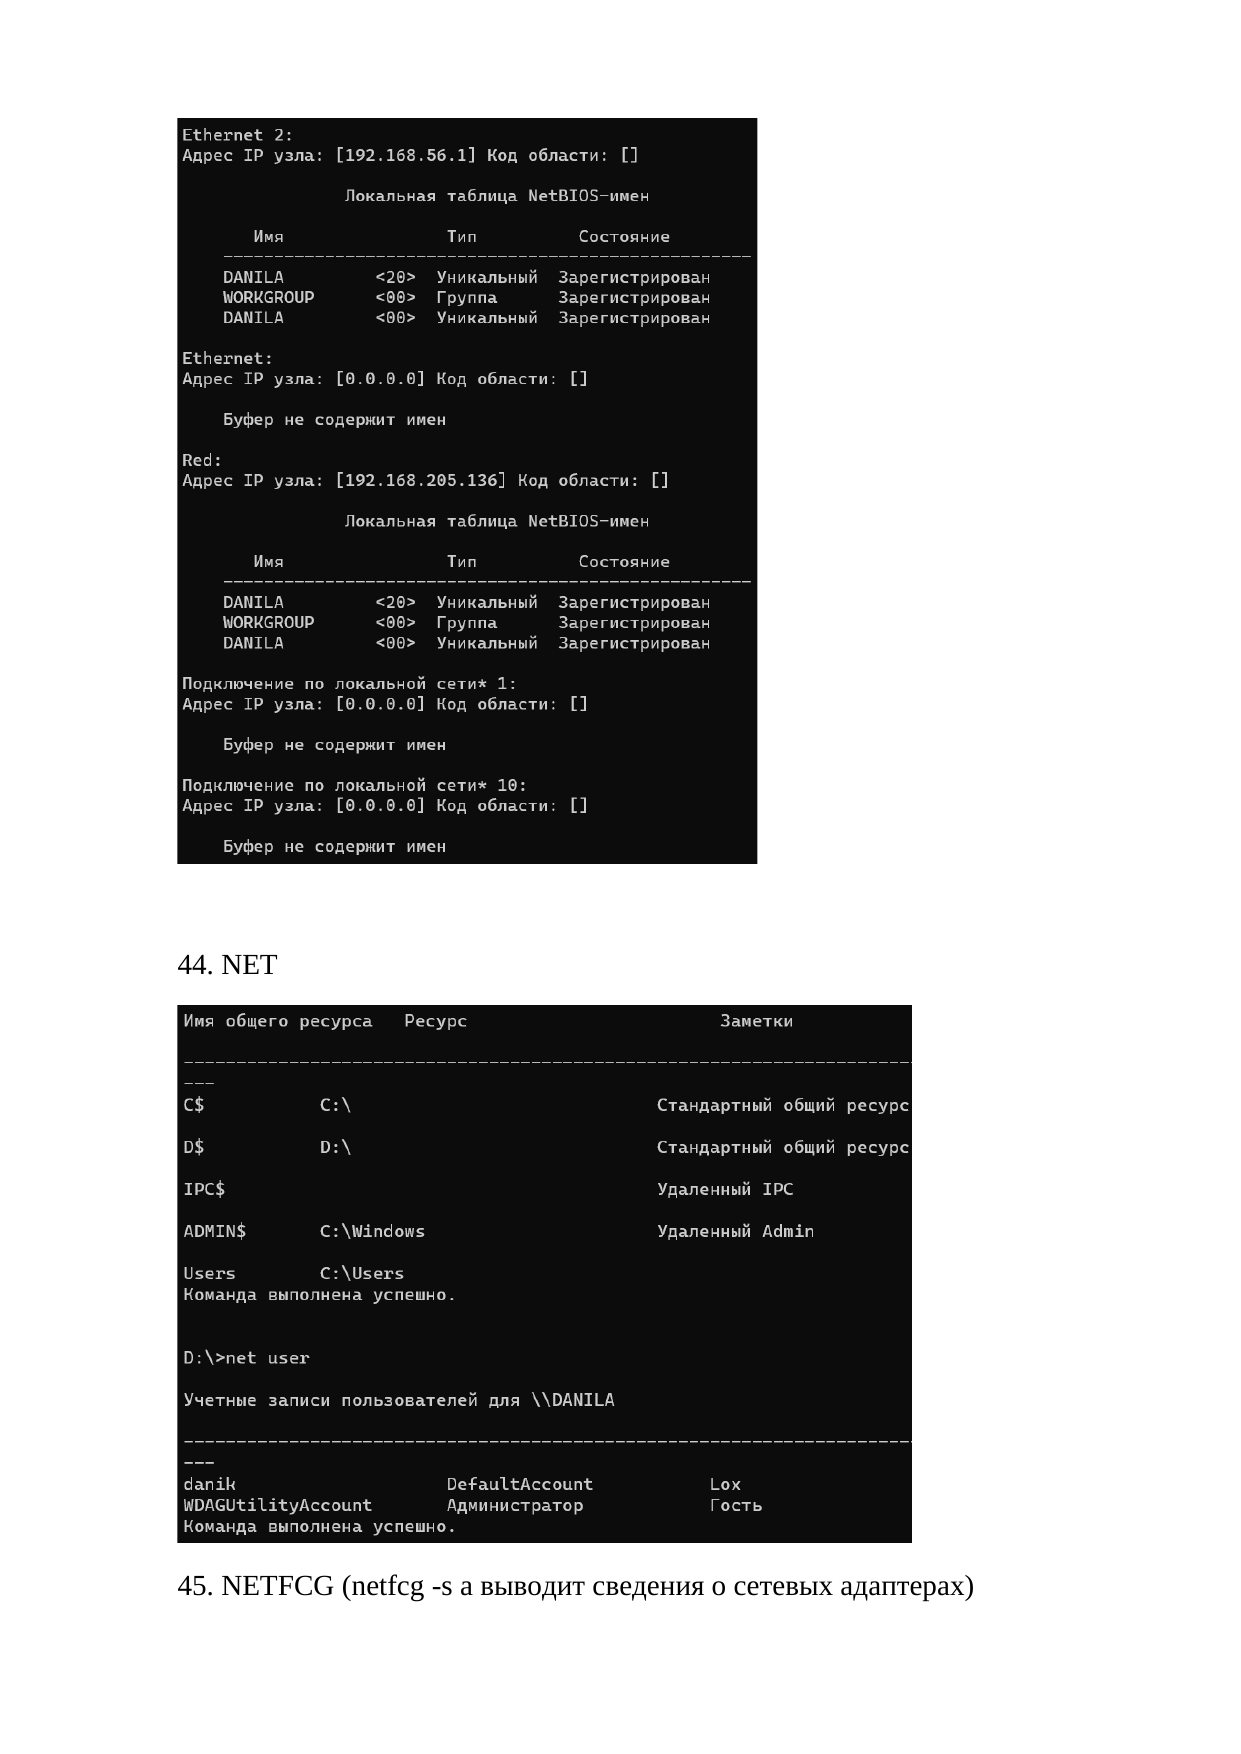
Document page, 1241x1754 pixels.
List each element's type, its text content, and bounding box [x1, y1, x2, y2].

text 44. NET [177, 947, 1152, 981]
picture [177, 118, 758, 864]
picture [177, 1005, 912, 1543]
text 45. NETFCG (netfcg -s a выводит сведения о сетевых адаптерах) [177, 1568, 1152, 1602]
